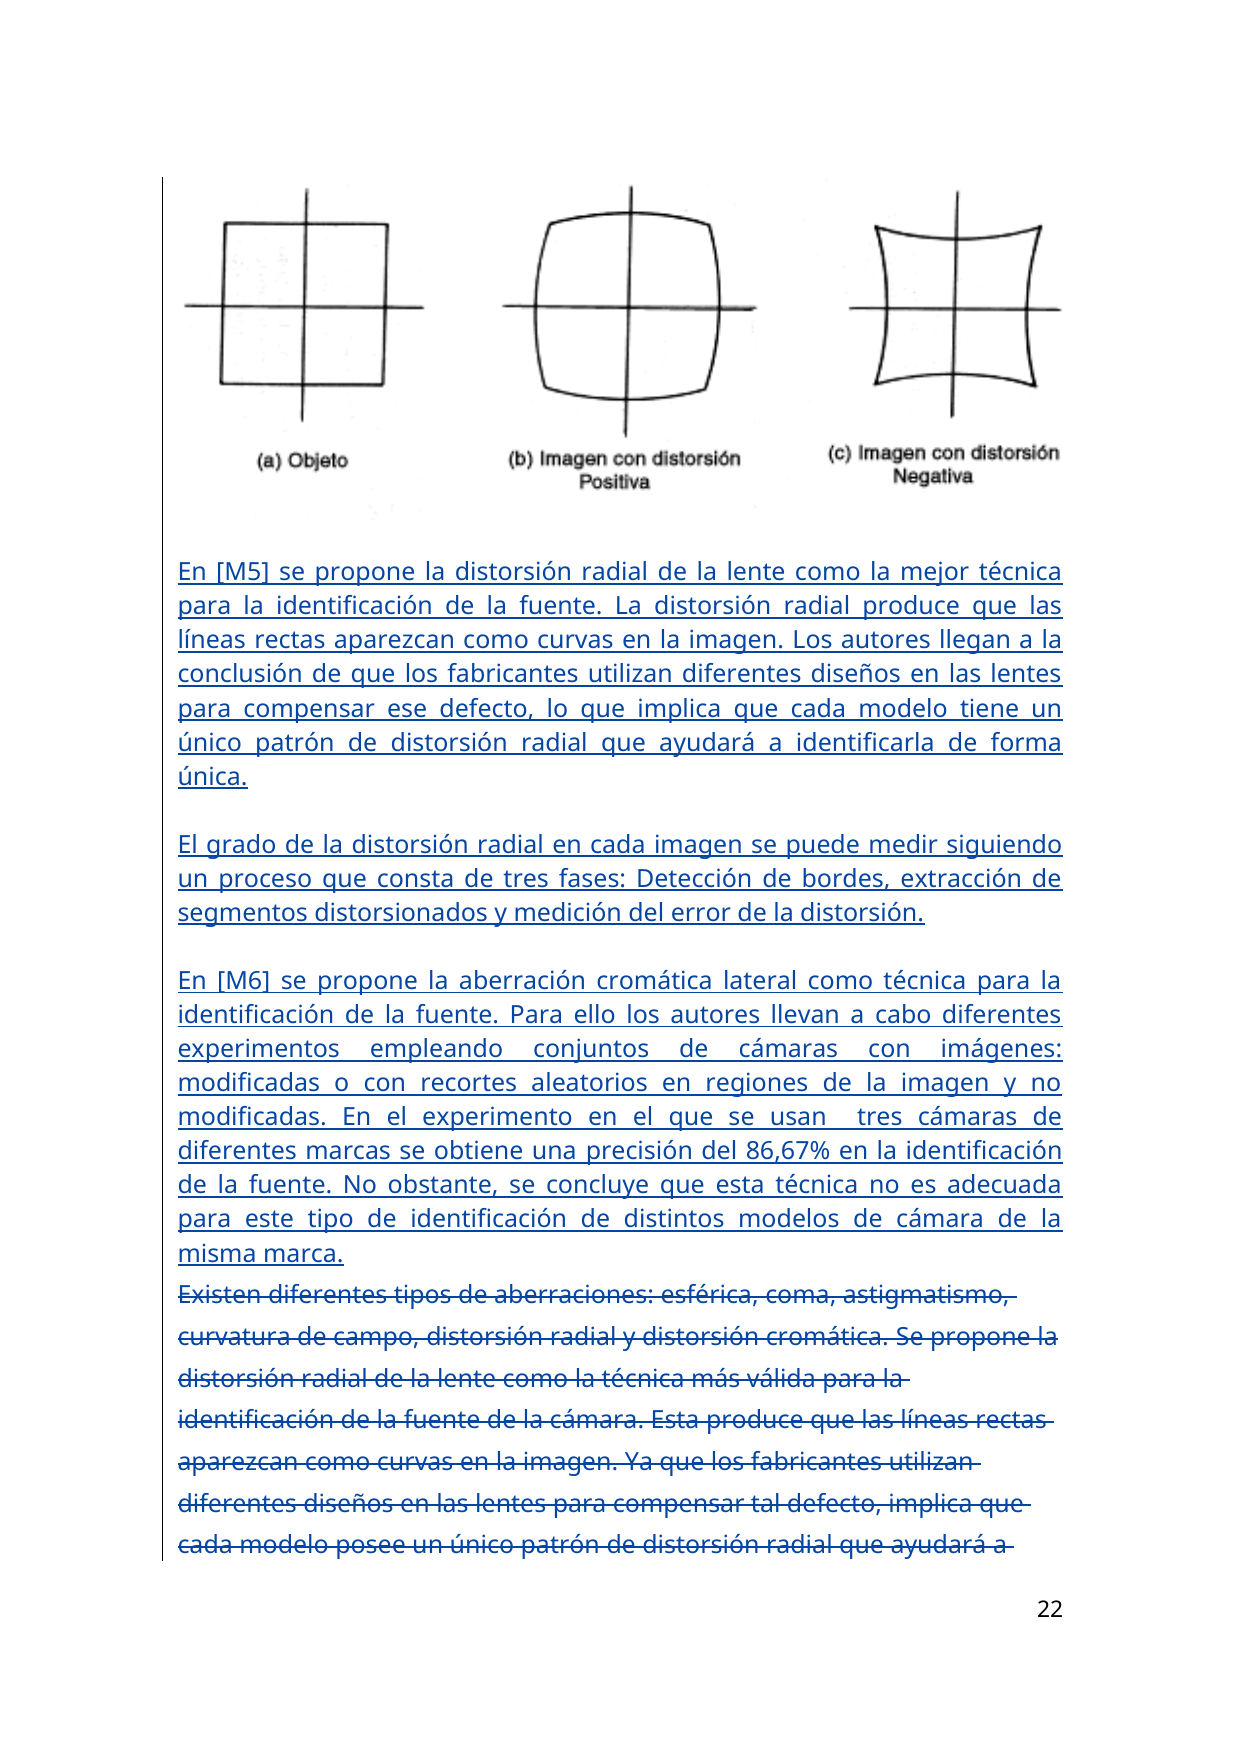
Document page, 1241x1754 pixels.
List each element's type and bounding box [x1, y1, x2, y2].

picture [177, 177, 1064, 520]
